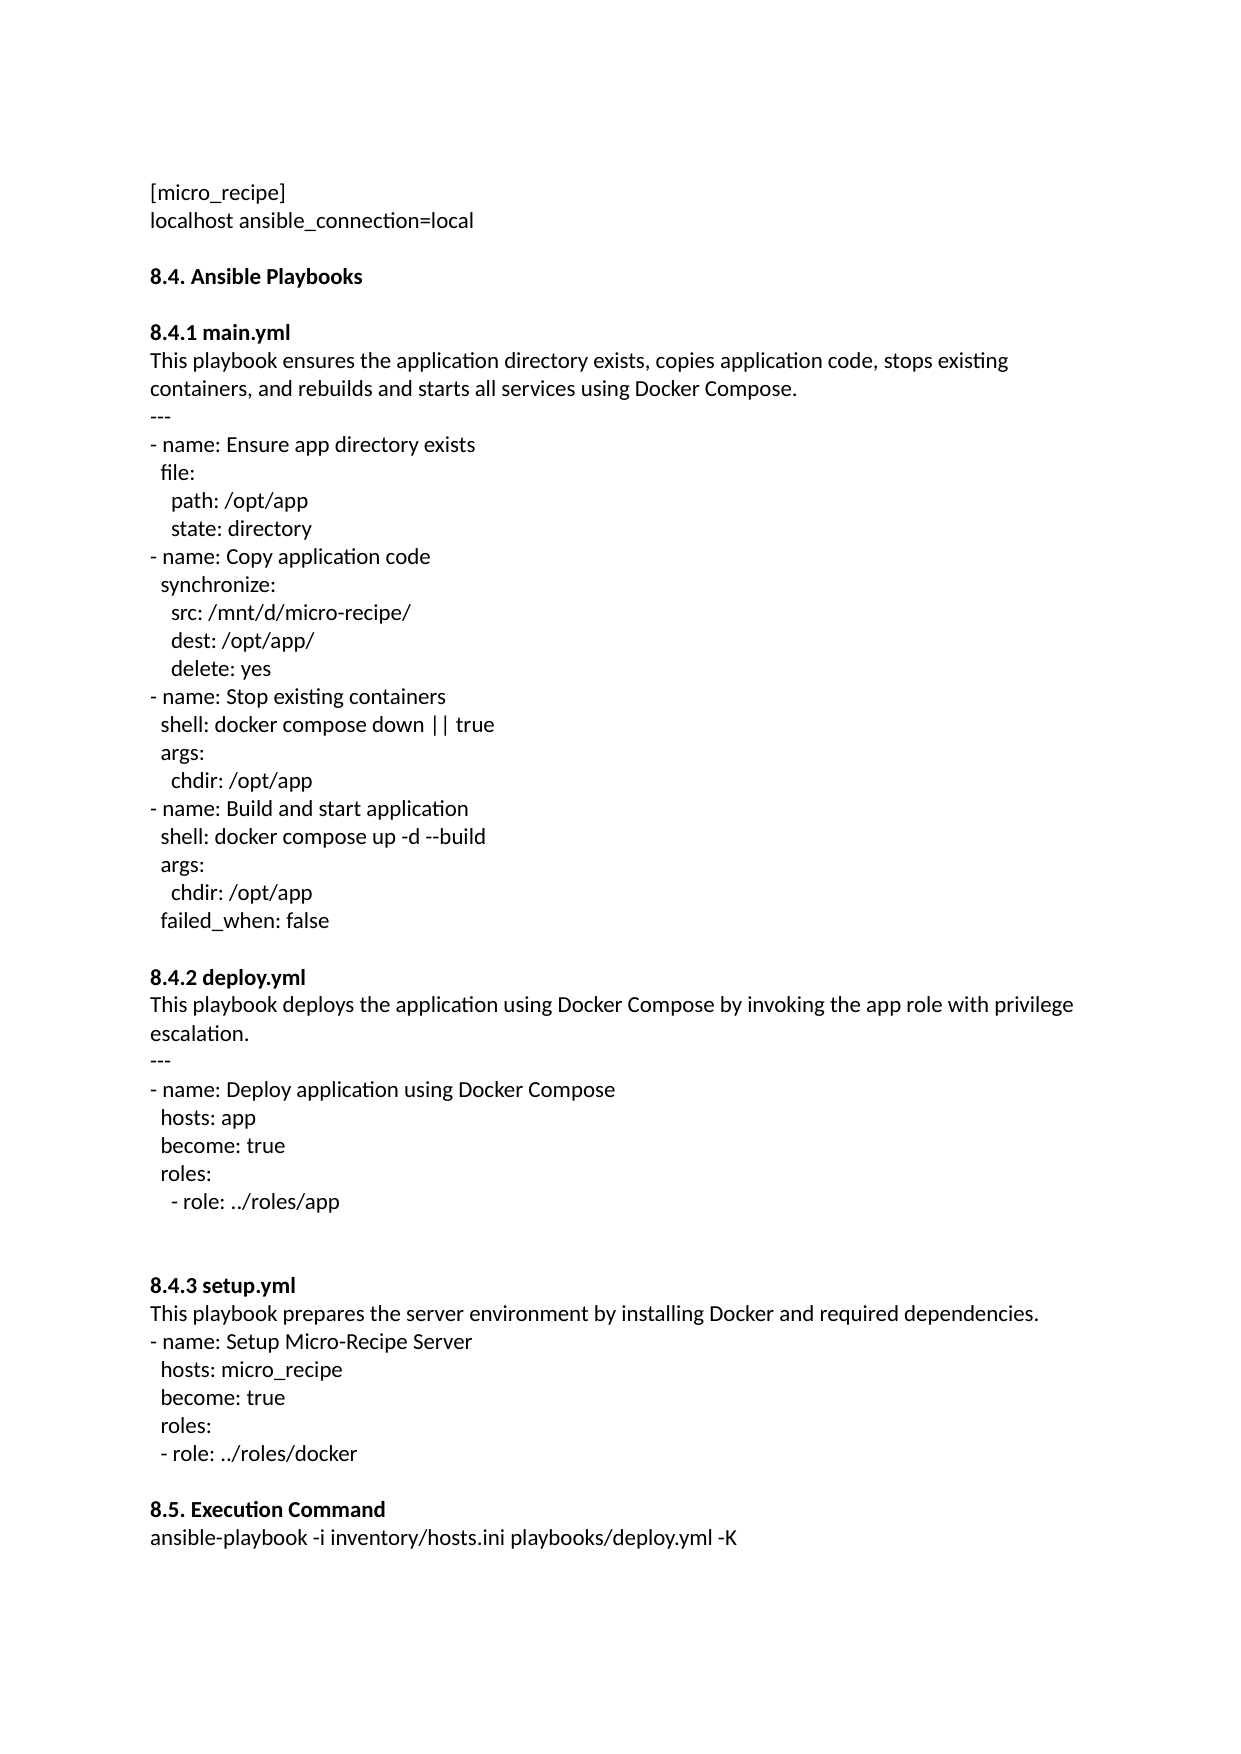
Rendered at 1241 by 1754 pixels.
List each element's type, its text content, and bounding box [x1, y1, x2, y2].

text - name: Ensure app directory exists [150, 430, 1090, 458]
text - role: ../roles/docker [150, 1439, 1090, 1467]
text src: /mnt/d/micro-recipe/ [150, 598, 1090, 626]
text args: [150, 738, 1090, 766]
text 8.5. Execution Command [150, 1495, 1090, 1523]
text - name: Stop existing containers [150, 682, 1090, 710]
text become: true [150, 1383, 1090, 1411]
text delete: yes [150, 654, 1090, 682]
text ansible-playbook -i inventory/hosts.ini playbooks/deploy.yml -K [150, 1523, 1090, 1551]
text - name: Copy application code [150, 542, 1090, 570]
text This playbook prepares the server environment by installing Docker and required dependencies. [150, 1299, 1090, 1327]
text - role: ../roles/app [150, 1187, 1090, 1215]
text dest: /opt/app/ [150, 626, 1090, 654]
text 8.4.1 main.yml [150, 318, 1090, 346]
text - name: Build and start application [150, 794, 1090, 822]
text - name: Deploy application using Docker Compose [150, 1075, 1090, 1103]
text file: [150, 458, 1090, 486]
text become: true [150, 1131, 1090, 1159]
text hosts: micro_recipe [150, 1355, 1090, 1383]
text chdir: /opt/app [150, 878, 1090, 907]
text hosts: app [150, 1103, 1090, 1131]
text roles: [150, 1411, 1090, 1439]
text chdir: /opt/app [150, 766, 1090, 794]
text args: [150, 851, 1090, 878]
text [150, 150, 1090, 234]
text This playbook deploys the application using Docker Compose by invoking the app role with privilege escalation. [150, 991, 1090, 1047]
text synchronize: [150, 570, 1090, 598]
text 8.4.2 deploy.yml [150, 963, 1090, 991]
text path: /opt/app [150, 486, 1090, 514]
text state: directory [150, 514, 1090, 542]
text 8.4.3 setup.yml [150, 1271, 1090, 1299]
text 8.4. Ansible Playbooks [150, 262, 1090, 290]
text failed_when: false [150, 907, 1090, 934]
text shell: docker compose up -d --build [150, 822, 1090, 851]
text - name: Setup Micro-Recipe Server [150, 1327, 1090, 1355]
text This playbook ensures the application directory exists, copies application code, stops existing containers, and rebuilds and starts all services using Docker Compose. [150, 346, 1090, 402]
text roles: [150, 1159, 1090, 1187]
text --- [150, 402, 1090, 430]
text --- [150, 1047, 1090, 1075]
text shell: docker compose down || true [150, 710, 1090, 738]
